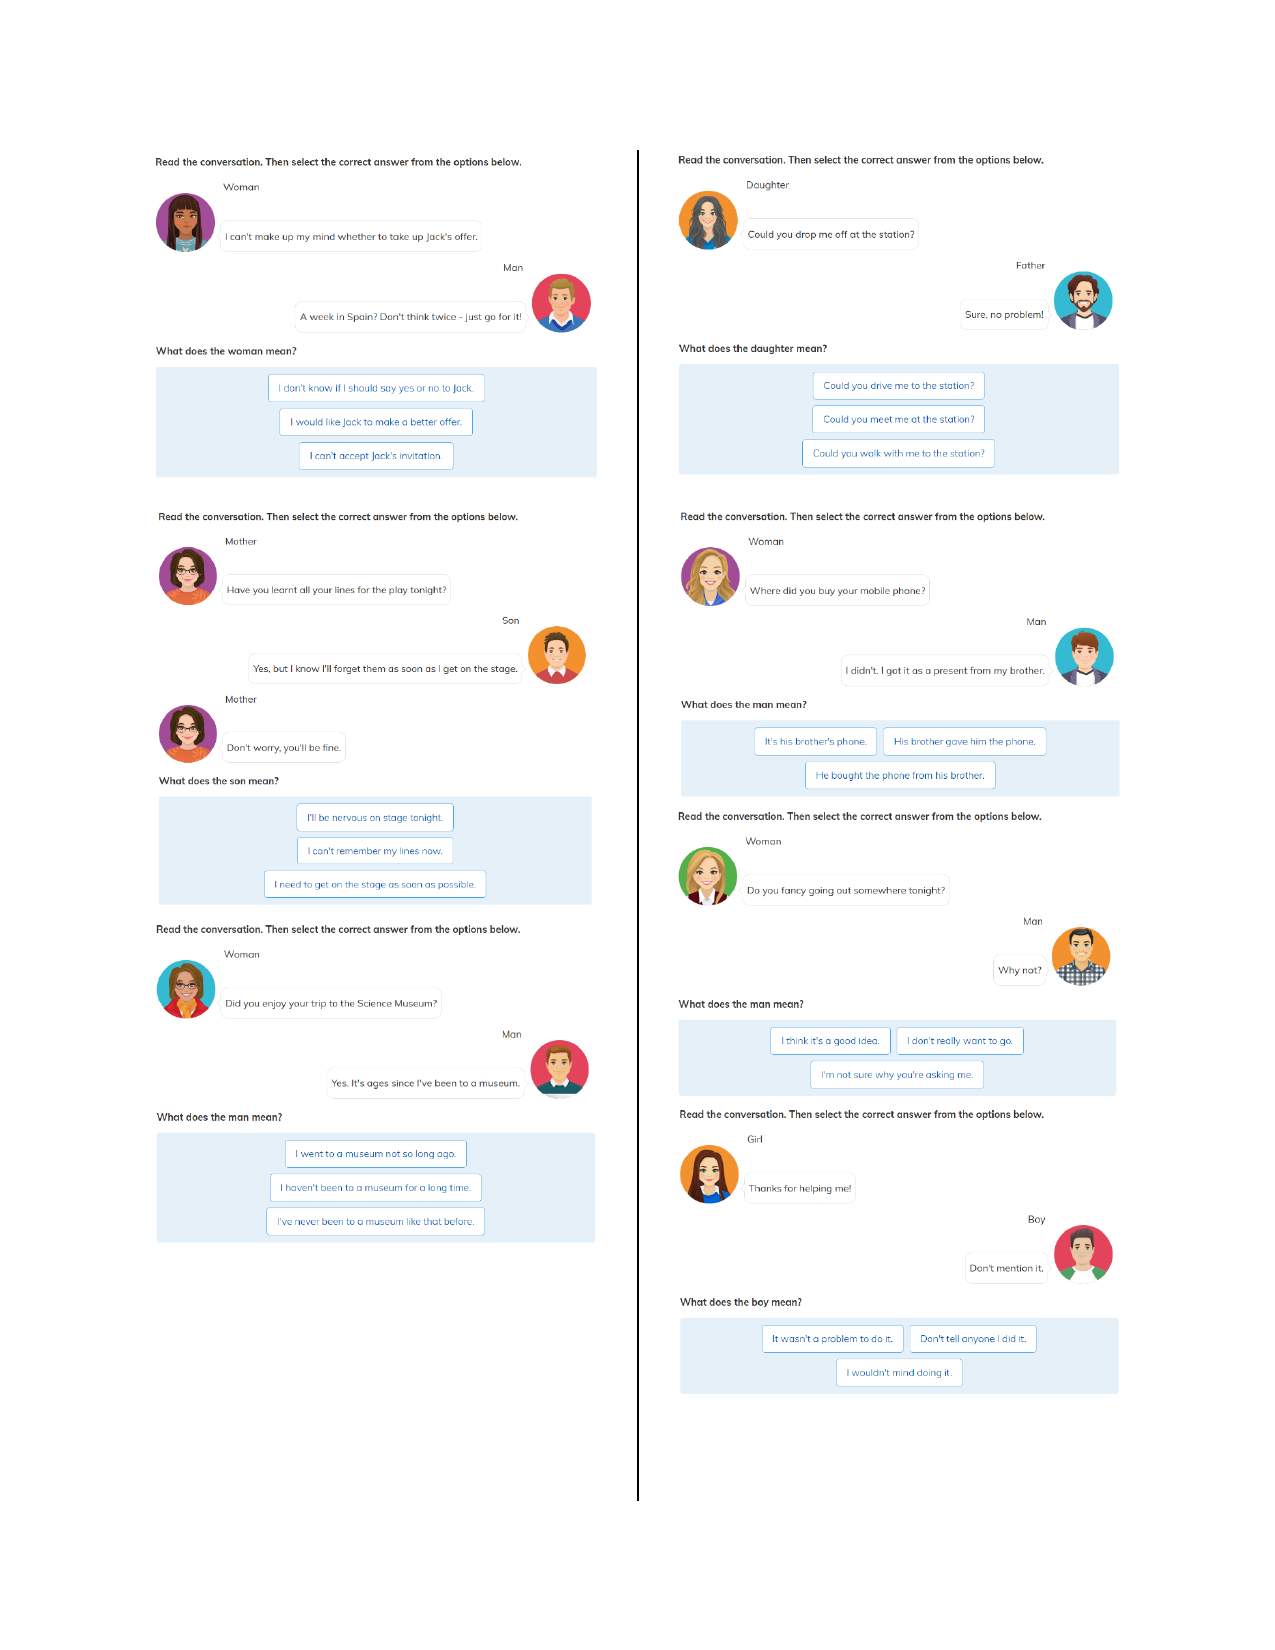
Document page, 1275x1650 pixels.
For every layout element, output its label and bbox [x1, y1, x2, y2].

picture [675, 1103, 1125, 1397]
picture [675, 805, 1125, 1098]
picture [150, 916, 600, 1249]
picture [150, 150, 600, 483]
picture [675, 150, 1125, 482]
picture [150, 504, 600, 911]
picture [675, 503, 1125, 801]
